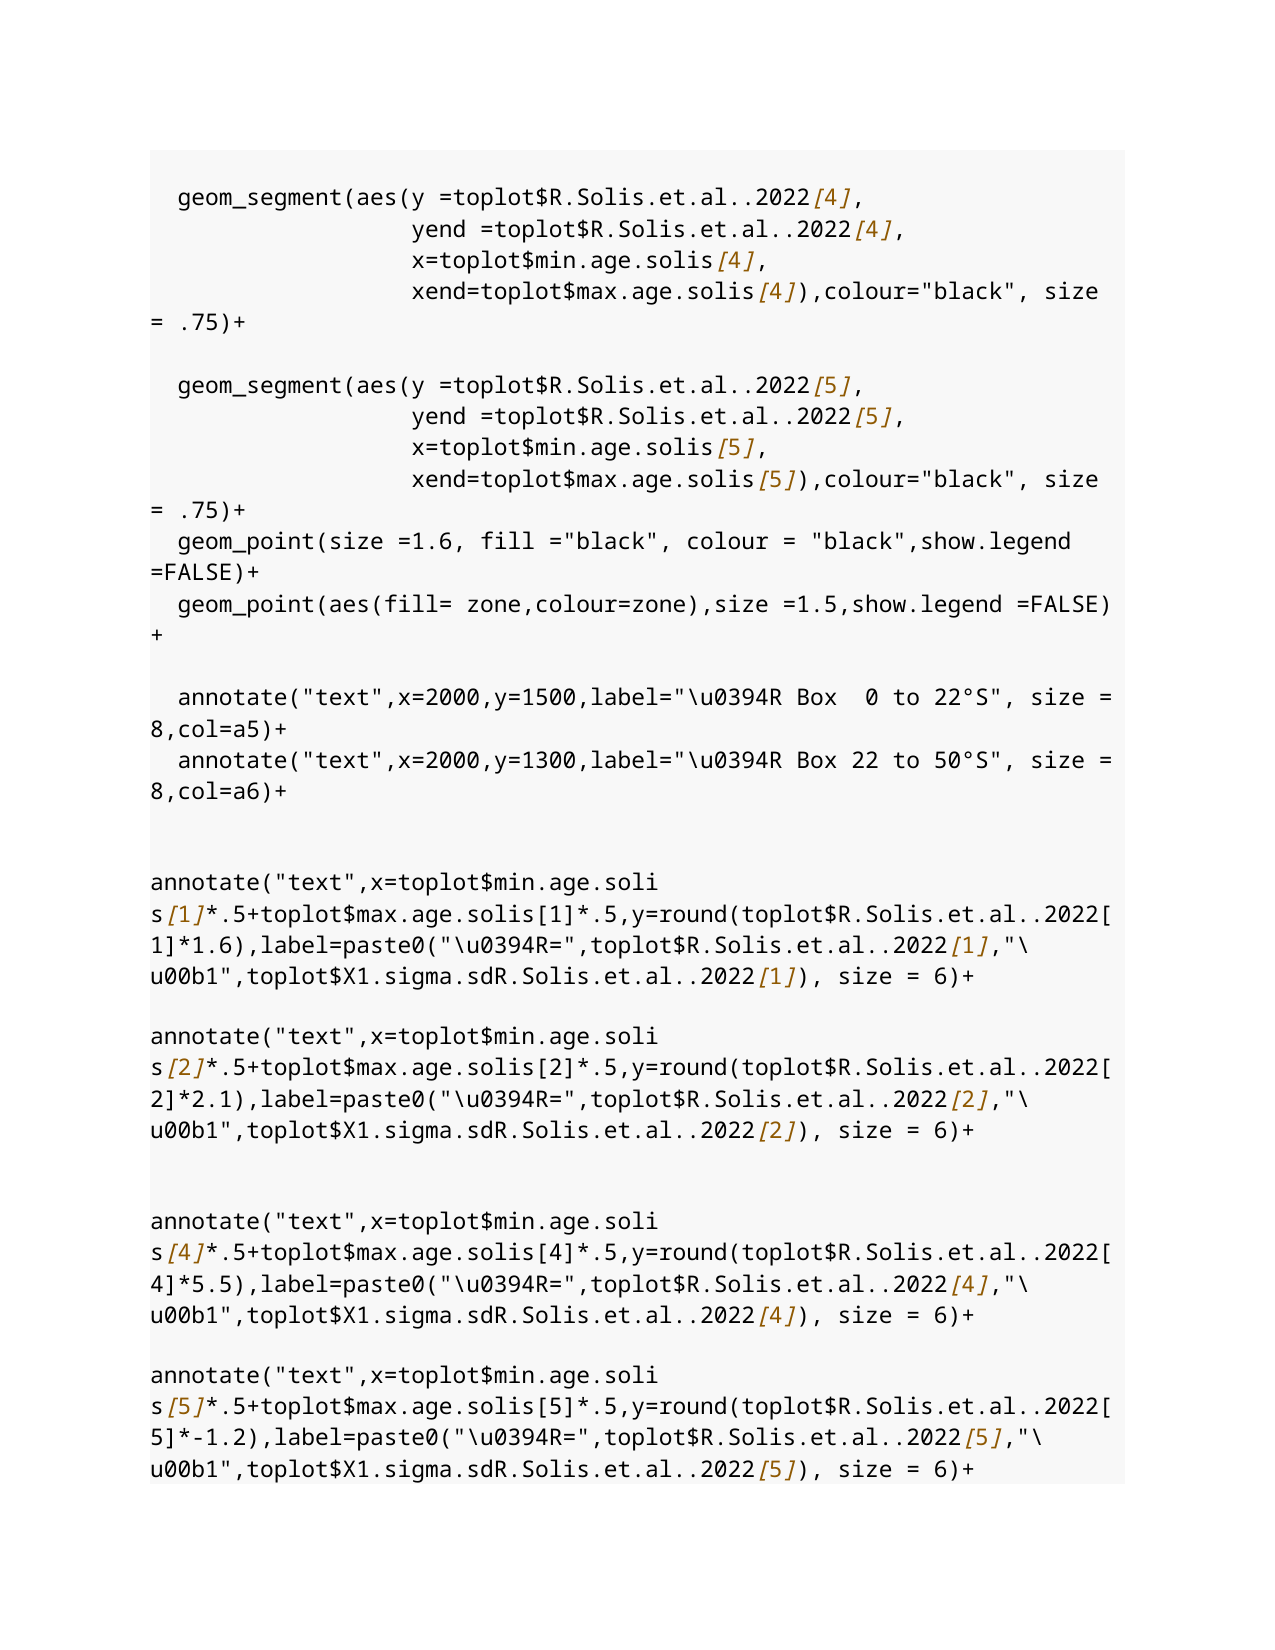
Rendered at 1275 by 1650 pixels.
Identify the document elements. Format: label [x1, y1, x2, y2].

text [150, 150, 1125, 1484]
